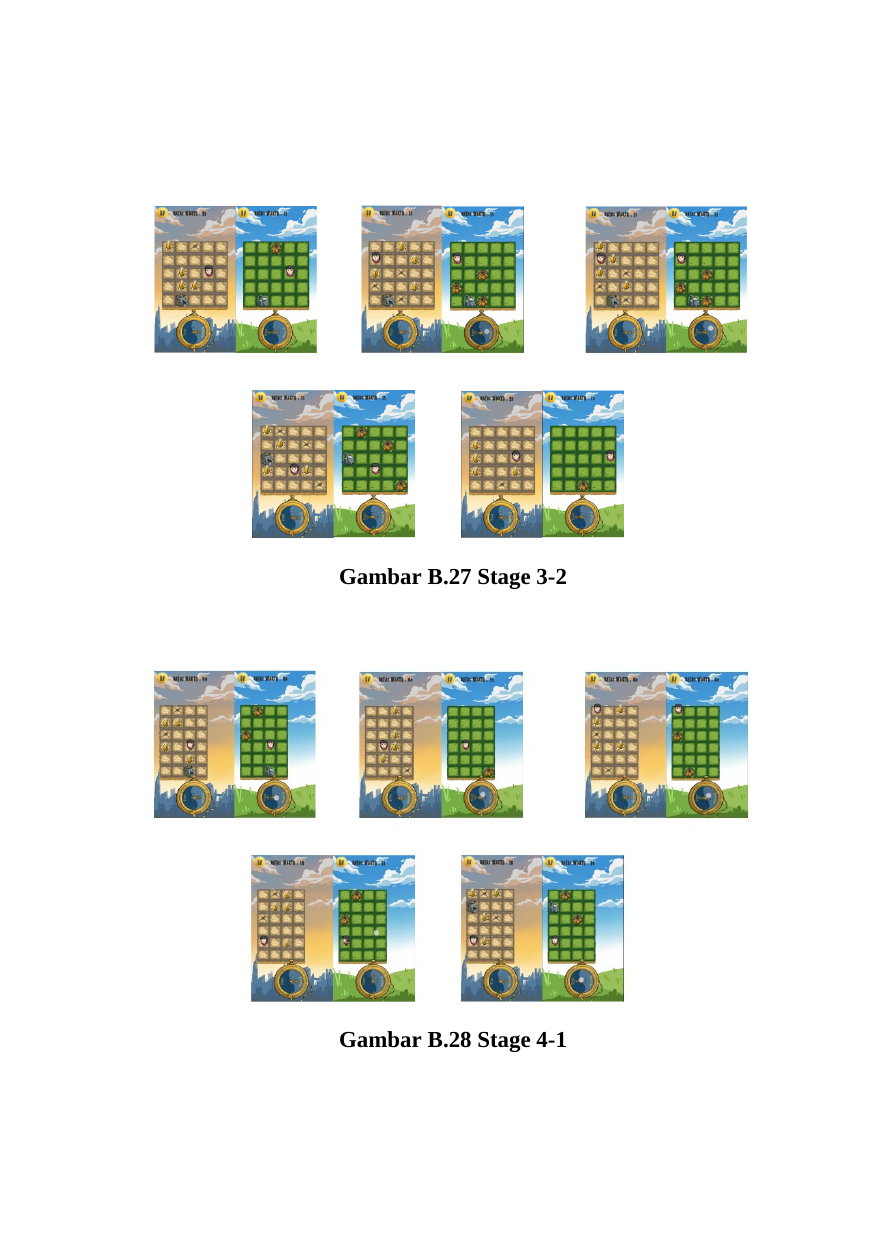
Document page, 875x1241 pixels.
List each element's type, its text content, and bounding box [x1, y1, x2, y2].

picture [150, 664, 750, 1002]
picture [150, 201, 750, 539]
